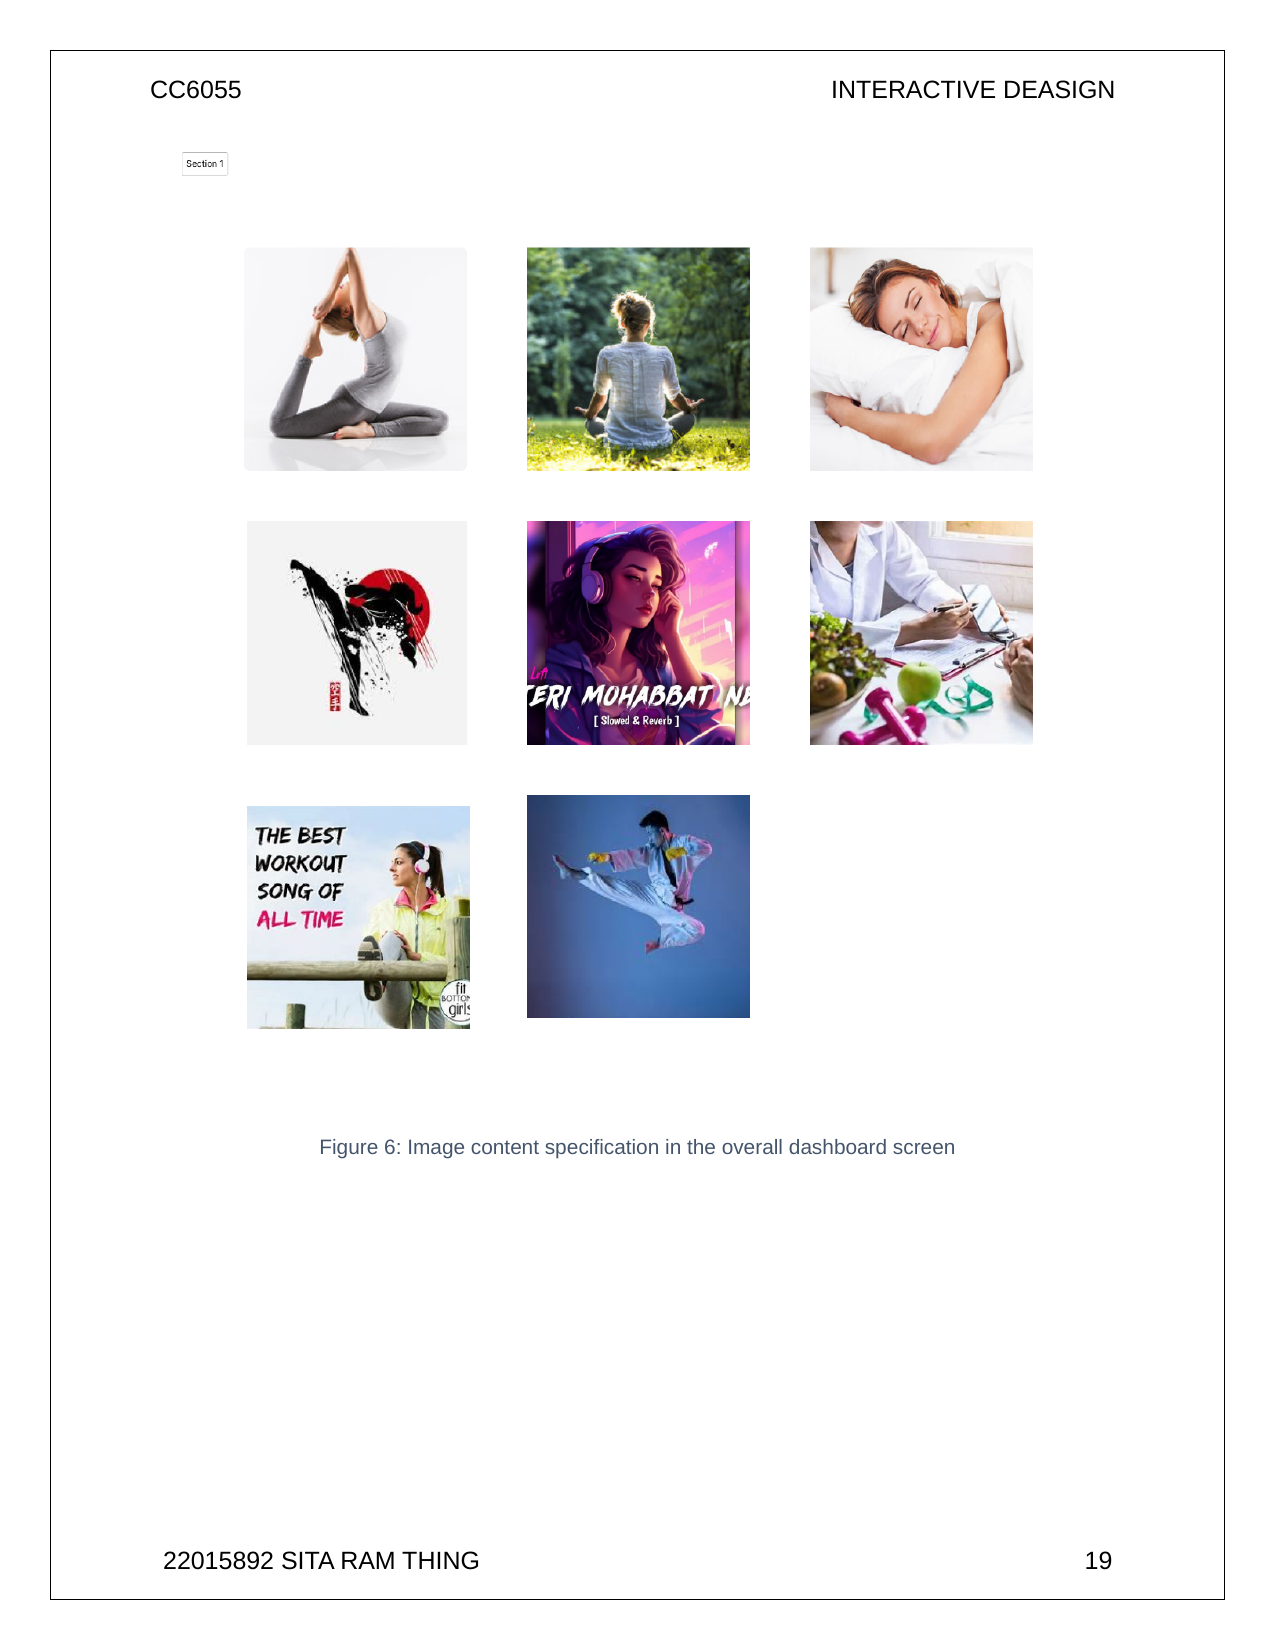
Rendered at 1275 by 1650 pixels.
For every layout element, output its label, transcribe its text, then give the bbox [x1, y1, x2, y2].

text Figure 6: Image content specification in the overall dashboard screen [150, 1135, 1125, 1159]
picture [150, 150, 1125, 1105]
